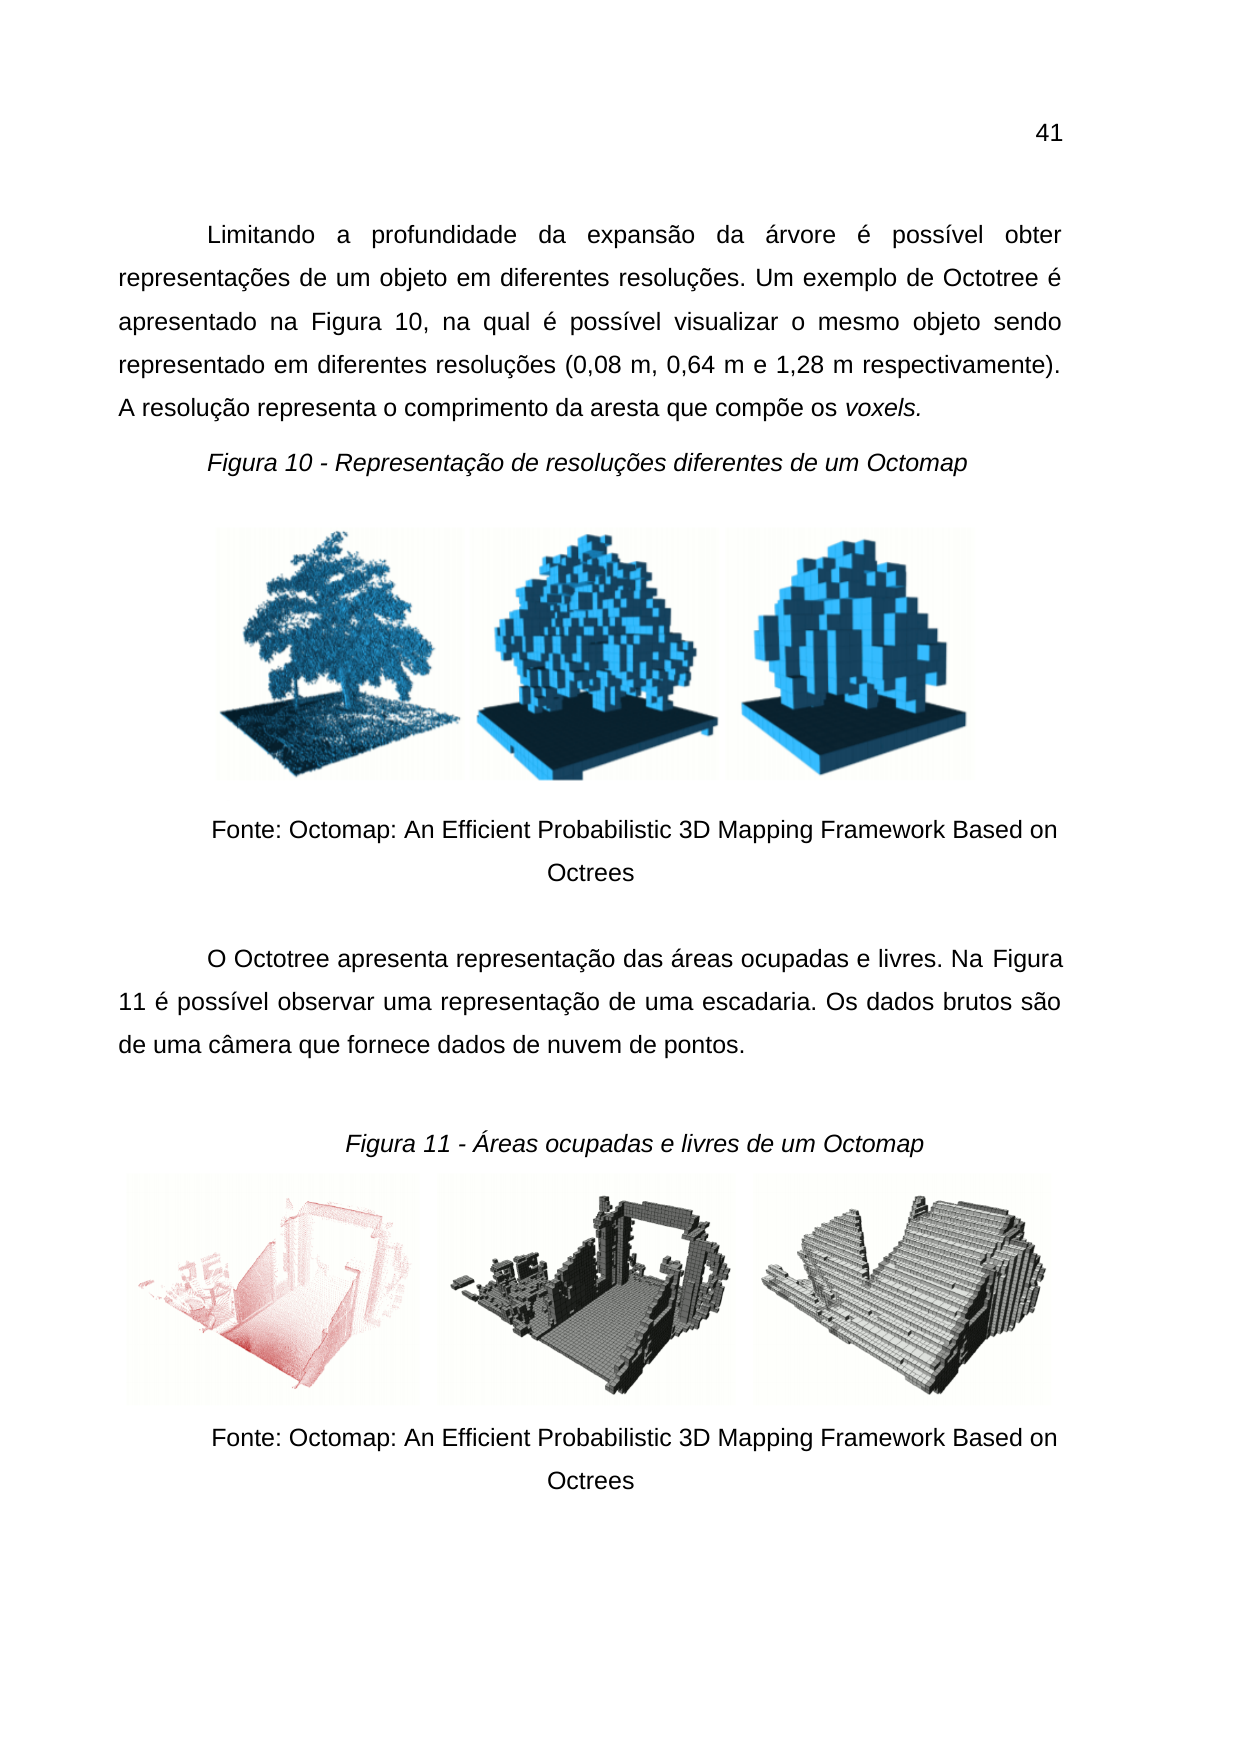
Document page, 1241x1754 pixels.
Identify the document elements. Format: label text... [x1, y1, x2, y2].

picture [206, 491, 998, 801]
text Limitando a profundidade da expansão da árvore é possível obter representações de um objeto em diferentes resoluções. Um exemplo de Octotree é apresentado na Figura 10, na qual é possível visualizar o mesmo objeto sendo representado em diferentes resoluções (0,08 m, 0,64 m e 1,28 m respectivamente). A resolução representa o comprimento da aresta que compõe os voxels. [118, 220, 1063, 422]
text Fonte: Octomap: An Efficient Probabilistic 3D Mapping Framework Based on Octrees [118, 815, 1063, 887]
text Figura 11 - Áreas ocupadas e livres de um Octomap [118, 1129, 1063, 1158]
text Figura 10 - Representação de resoluções diferentes de um Octomap [118, 448, 1063, 477]
text O Octotree apresenta representação das áreas ocupadas e livres. Na Figura 11 é possível observar uma representação de uma escadaria. Os dados brutos são de uma câmera que fornece dados de nuvem de pontos. [118, 944, 1063, 1059]
text Fonte: Octomap: An Efficient Probabilistic 3D Mapping Framework Based on Octrees [118, 1423, 1063, 1495]
picture [126, 1172, 1055, 1409]
